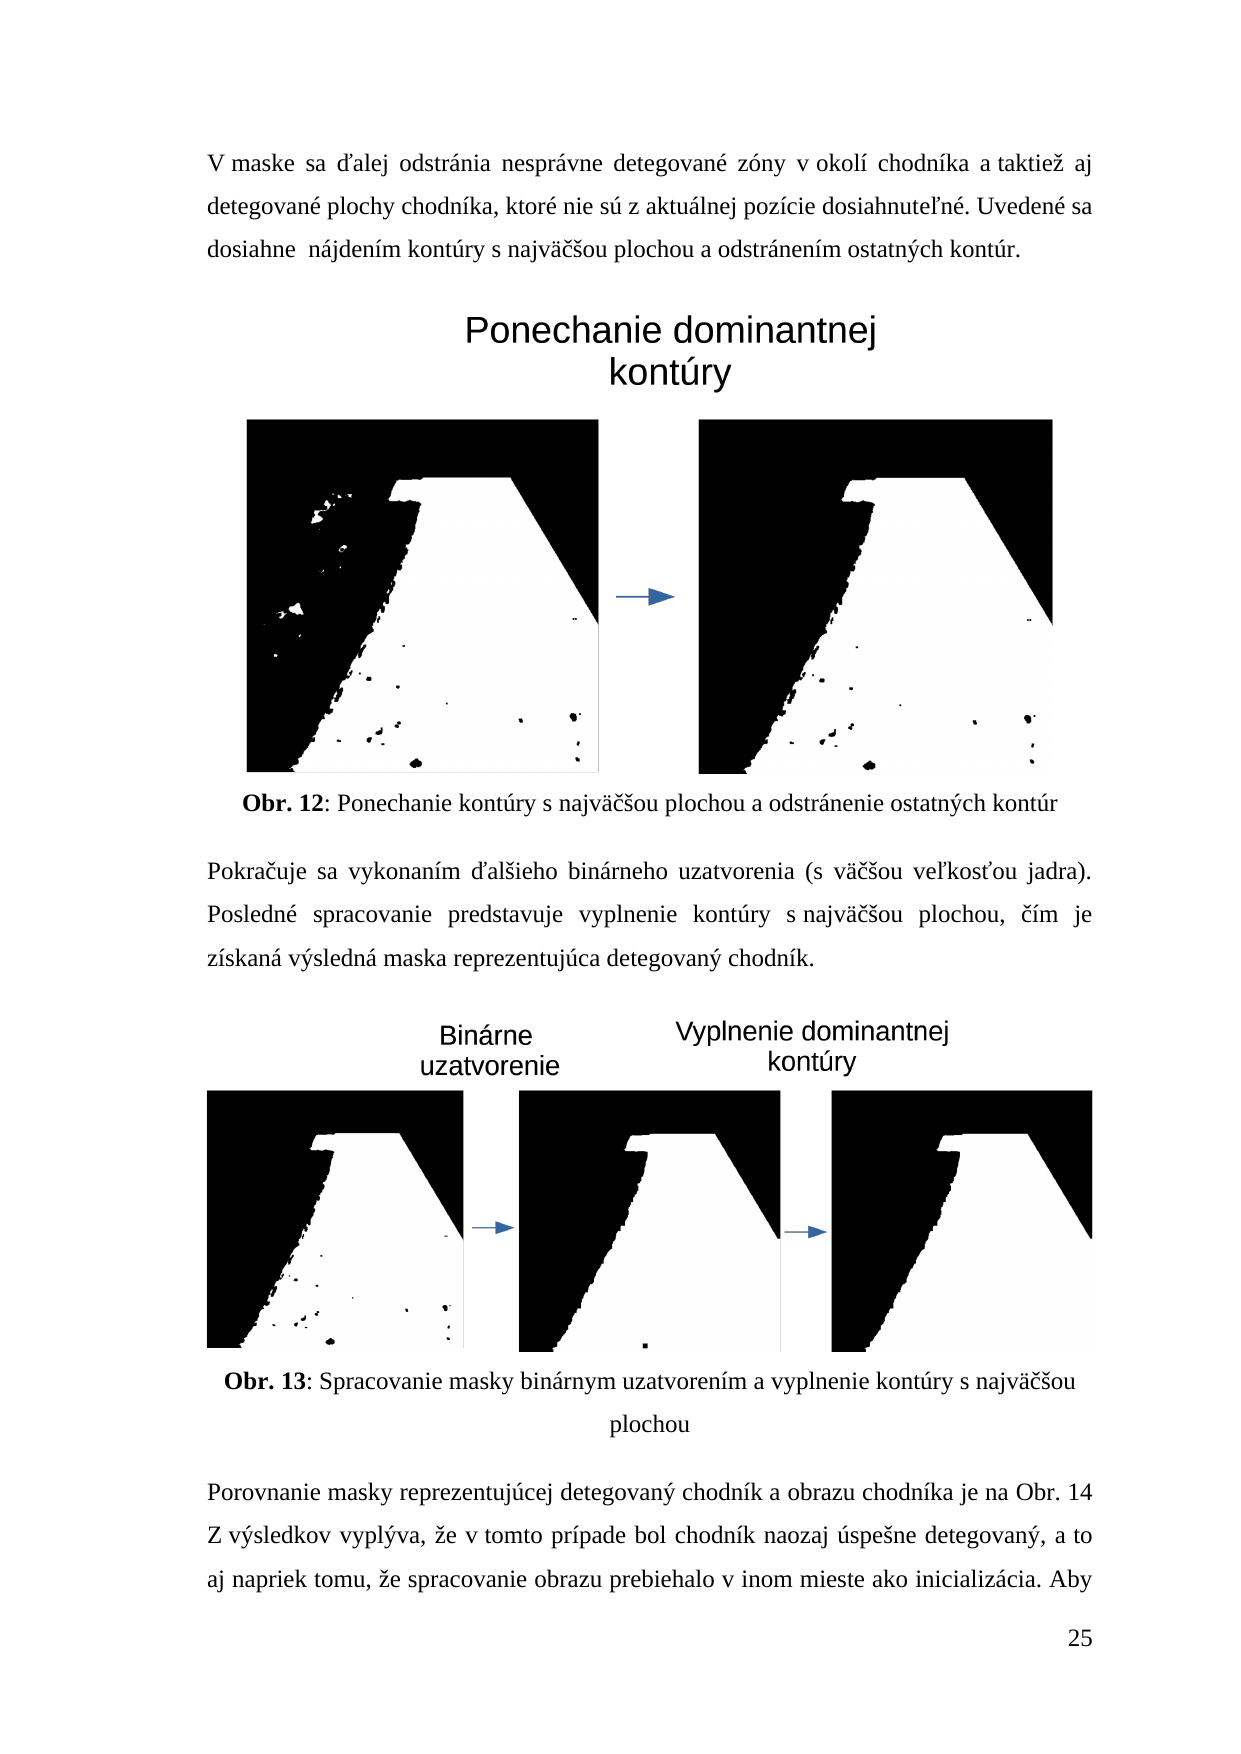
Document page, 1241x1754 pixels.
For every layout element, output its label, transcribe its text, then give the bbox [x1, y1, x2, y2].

text Obr. 13: Spracovanie masky binárnym uzatvorením a vyplnenie kontúry s najväčšou plochou [207, 1366, 1092, 1438]
text Obr. 12: Ponechanie kontúry s najväčšou plochou a odstránenie ostatných kontúr [207, 788, 1092, 817]
picture [246, 302, 1053, 774]
picture [206, 1010, 1093, 1352]
text Pokračuje sa vykonaním ďalšieho binárneho uzatvorenia (s väčšou veľkosťou jadra). Posledné spracovanie predstavuje vyplnenie kontúry s najväčšou plochou, čím je získaná výsledná maska reprezentujúca detegovaný chodník. [207, 856, 1092, 971]
text V maske sa ďalej odstránia nesprávne detegované zóny v okolí chodníka a taktiež aj detegované plochy chodníka, ktoré nie sú z aktuálnej pozície dosiahnuteľné. Uvedené sa dosiahne nájdením kontúry s najväčšou plochou a odstránením ostatných kontúr. [207, 148, 1092, 263]
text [207, 1477, 1092, 1592]
